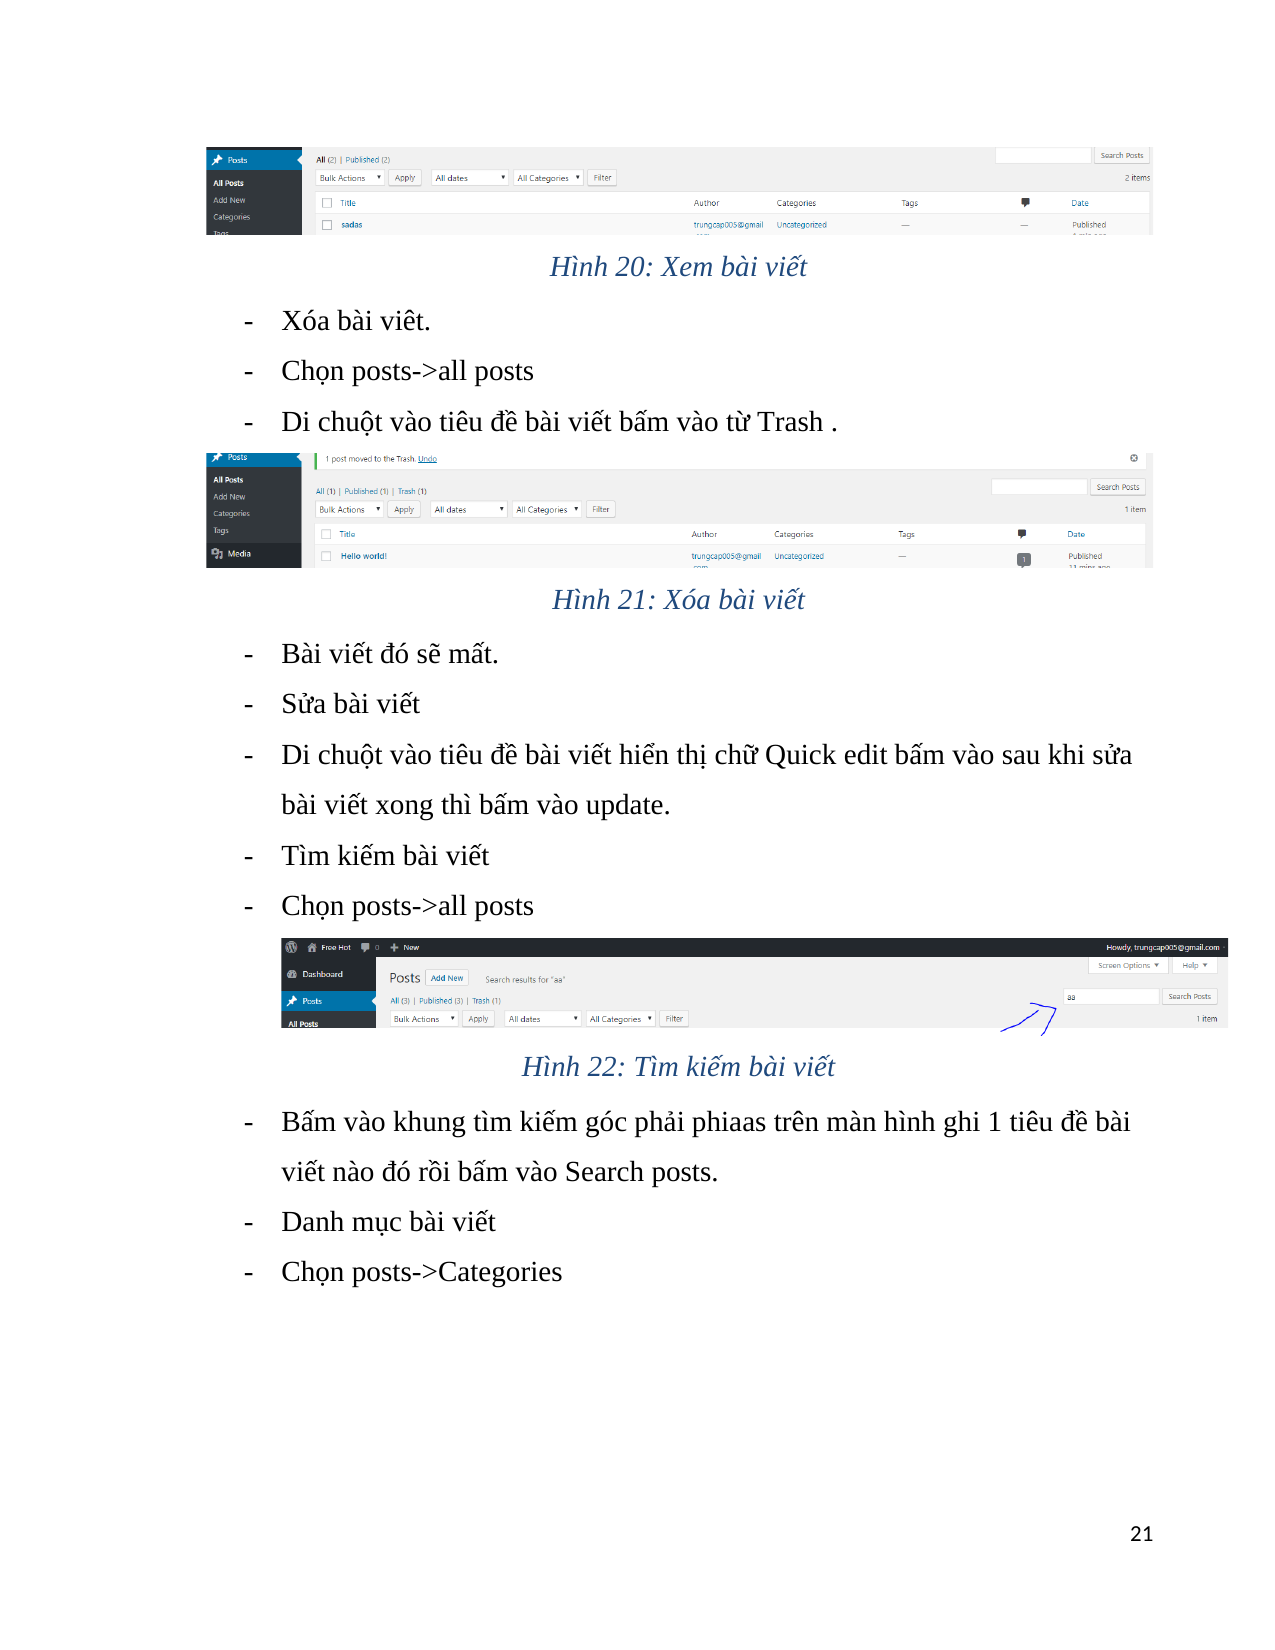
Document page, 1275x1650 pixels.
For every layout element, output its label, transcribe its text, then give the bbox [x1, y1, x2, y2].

text Hình 22: Tìm kiếm bài viết [206, 1049, 1153, 1083]
text Hình 21: Xóa bài viết [206, 582, 1153, 616]
list Xóa bài viêt. [244, 303, 1153, 337]
picture [206, 147, 1154, 235]
picture [206, 453, 1154, 568]
picture [215, 156, 222, 162]
list Bài viết đó sẽ mất. [244, 636, 1153, 670]
text Hình 20: Xem bài viết [206, 249, 1153, 282]
list Di chuột vào tiêu đề bài viết bấm vào từ Trash . [244, 404, 1153, 437]
list Bấm vào khung tìm kiếm góc phải phiaas trên màn hình ghi 1 tiêu đề bài viết nào đó rồi bấm vào Search posts. [244, 1104, 1153, 1187]
list Sửa bài viết [244, 687, 1153, 720]
list Danh mục bài viết [244, 1204, 1153, 1238]
list Chọn posts->Categories [244, 1254, 1153, 1288]
list Tìm kiếm bài viết [244, 838, 1153, 871]
picture [281, 938, 1229, 1036]
list Chọn posts->all posts [244, 353, 1153, 387]
list Chọn posts->all posts [244, 888, 1153, 921]
list Di chuột vào tiêu đề bài viết hiển thị chữ Quick edit bấm vào sau khi sửa bài viết xong thì bấm vào update. [244, 737, 1153, 821]
